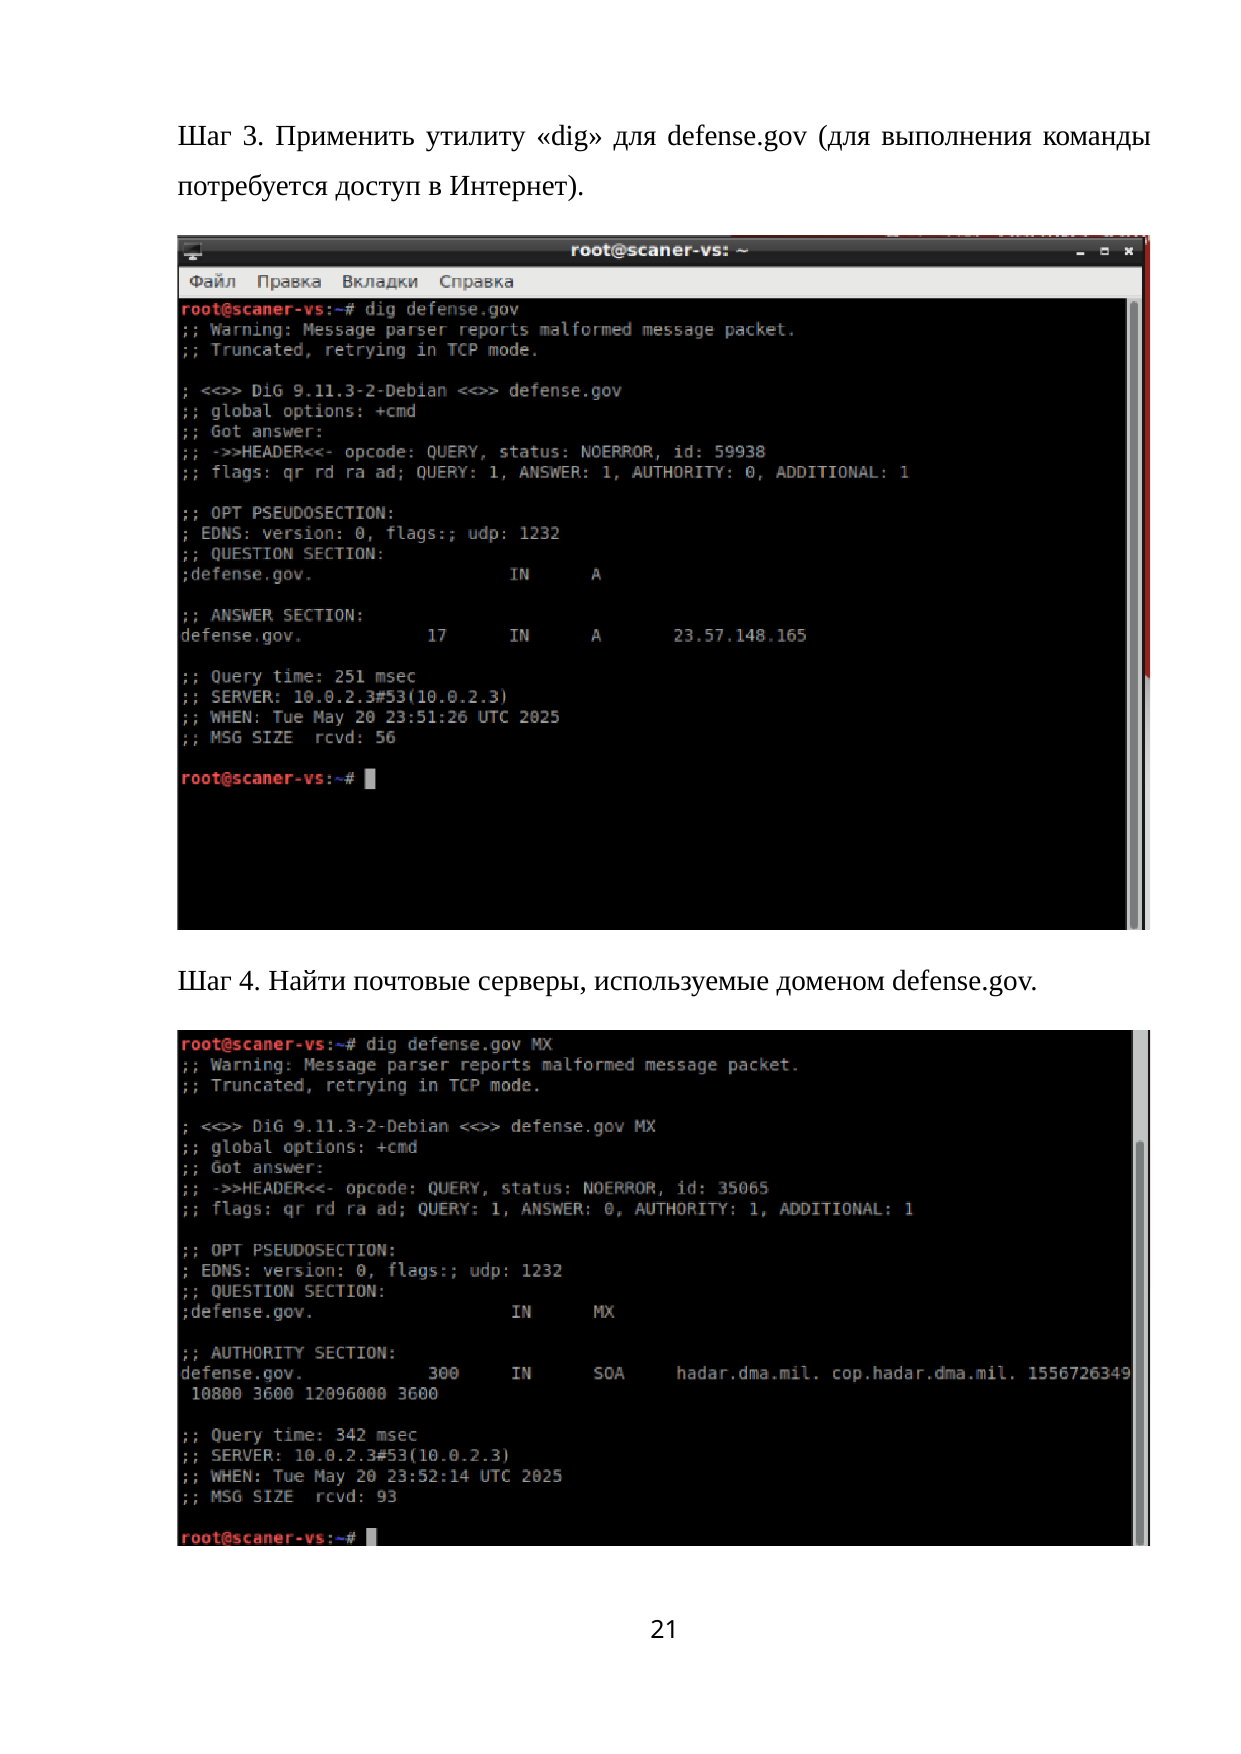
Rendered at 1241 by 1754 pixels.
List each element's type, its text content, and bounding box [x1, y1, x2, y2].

picture [177, 1030, 1151, 1546]
text Шаг 4. Найти почтовые серверы, используемые доменом defense.gov. [177, 963, 1152, 997]
picture [177, 235, 1151, 930]
text Шаг 3. Применить утилиту «dig» для defense.gov (для выполнения команды потребуется доступ в Интернет). [177, 118, 1152, 202]
